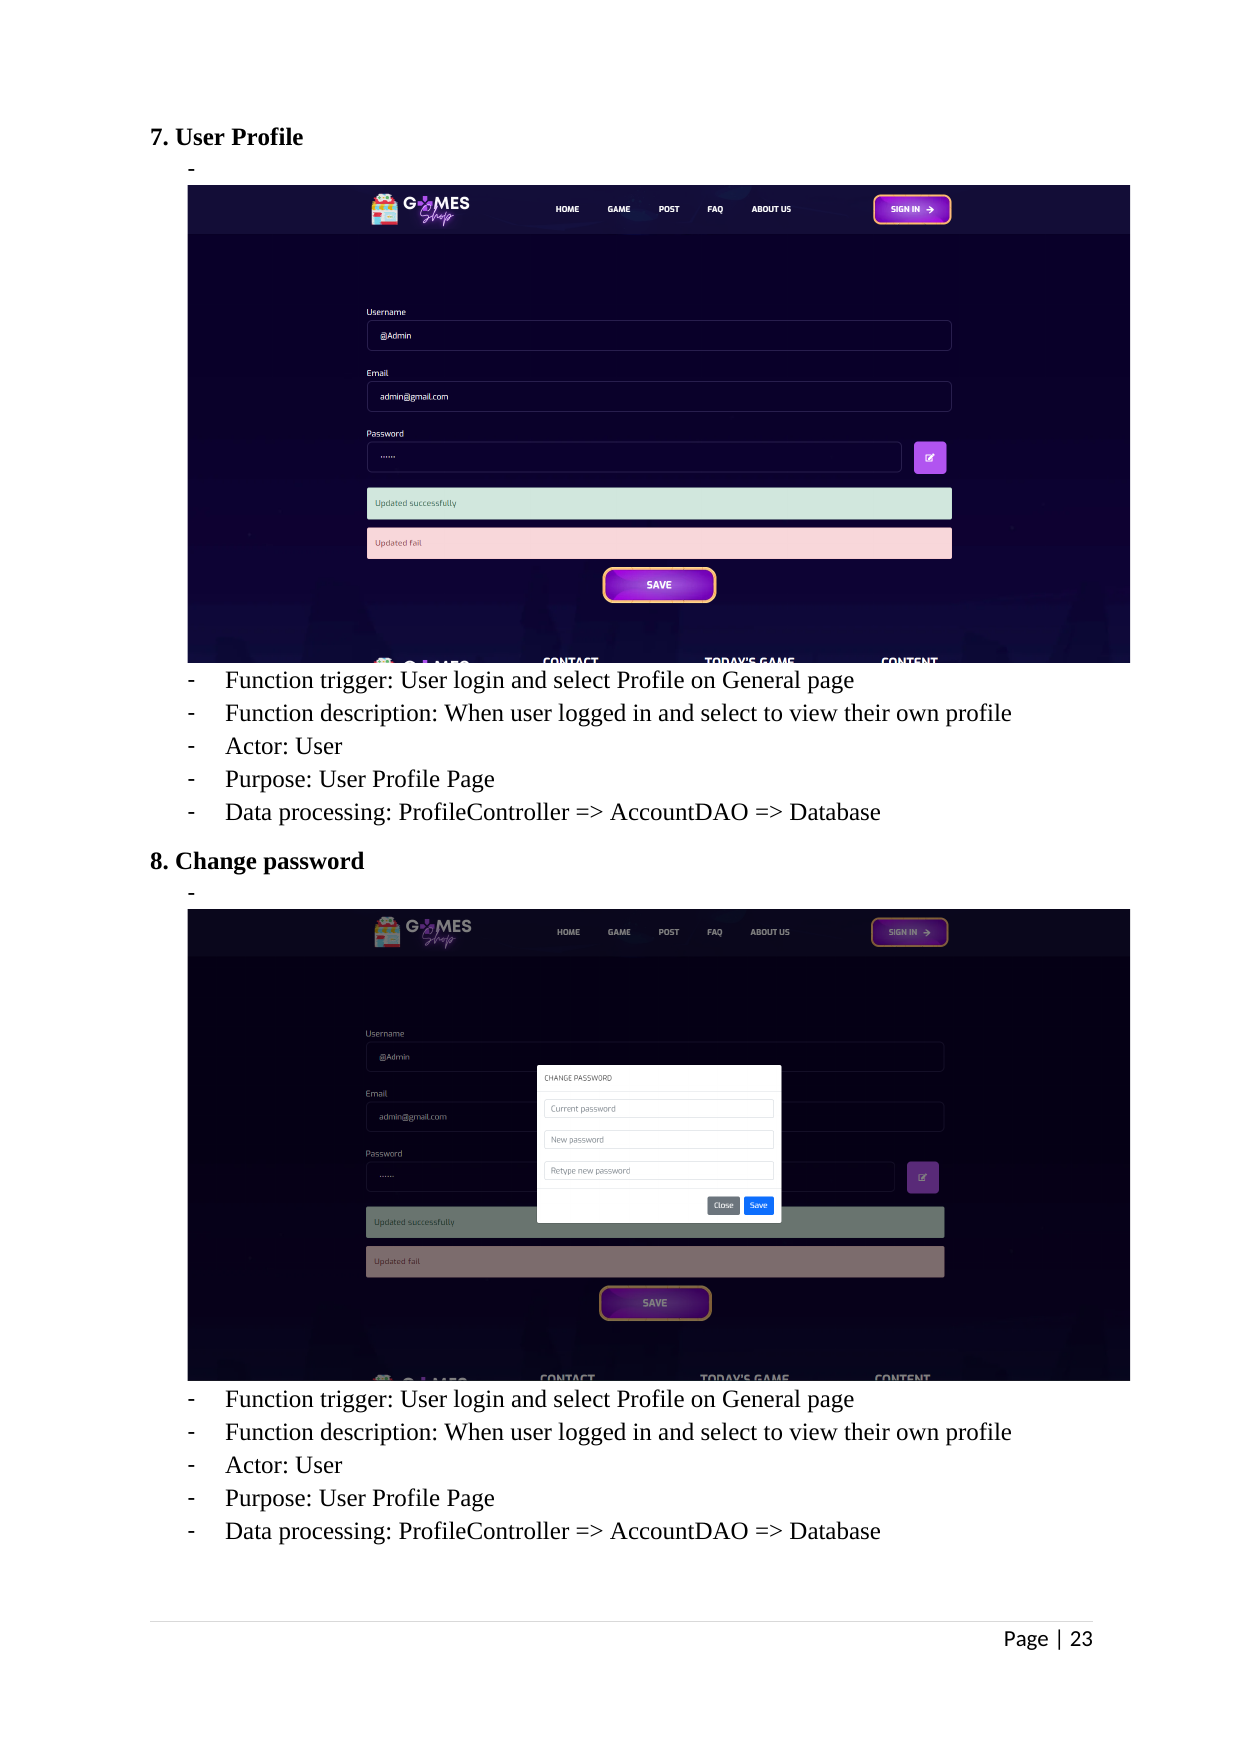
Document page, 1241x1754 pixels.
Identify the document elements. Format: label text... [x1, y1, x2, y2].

list Purpose: User Profile Page [187, 1482, 1093, 1512]
subtitle 7. User Profile [150, 122, 1093, 151]
list Function description: When user logged in and select to view their own profile [187, 697, 1093, 728]
list Data processing: ProfileController => AccountDAO => Database [187, 1515, 1093, 1545]
list Data processing: ProfileController => AccountDAO => Database [187, 796, 1093, 827]
list Function trigger: User login and select Profile on General page [187, 664, 1093, 695]
list Actor: User [187, 1449, 1093, 1479]
list Function description: When user logged in and select to view their own profile [187, 1416, 1093, 1447]
list Purpose: User Profile Page [187, 763, 1093, 794]
picture [187, 185, 1131, 663]
list Function trigger: User login and select Profile on General page [187, 1383, 1093, 1414]
list Actor: User [187, 730, 1093, 761]
picture [187, 909, 1131, 1381]
subtitle 8. Change password [150, 846, 1093, 874]
